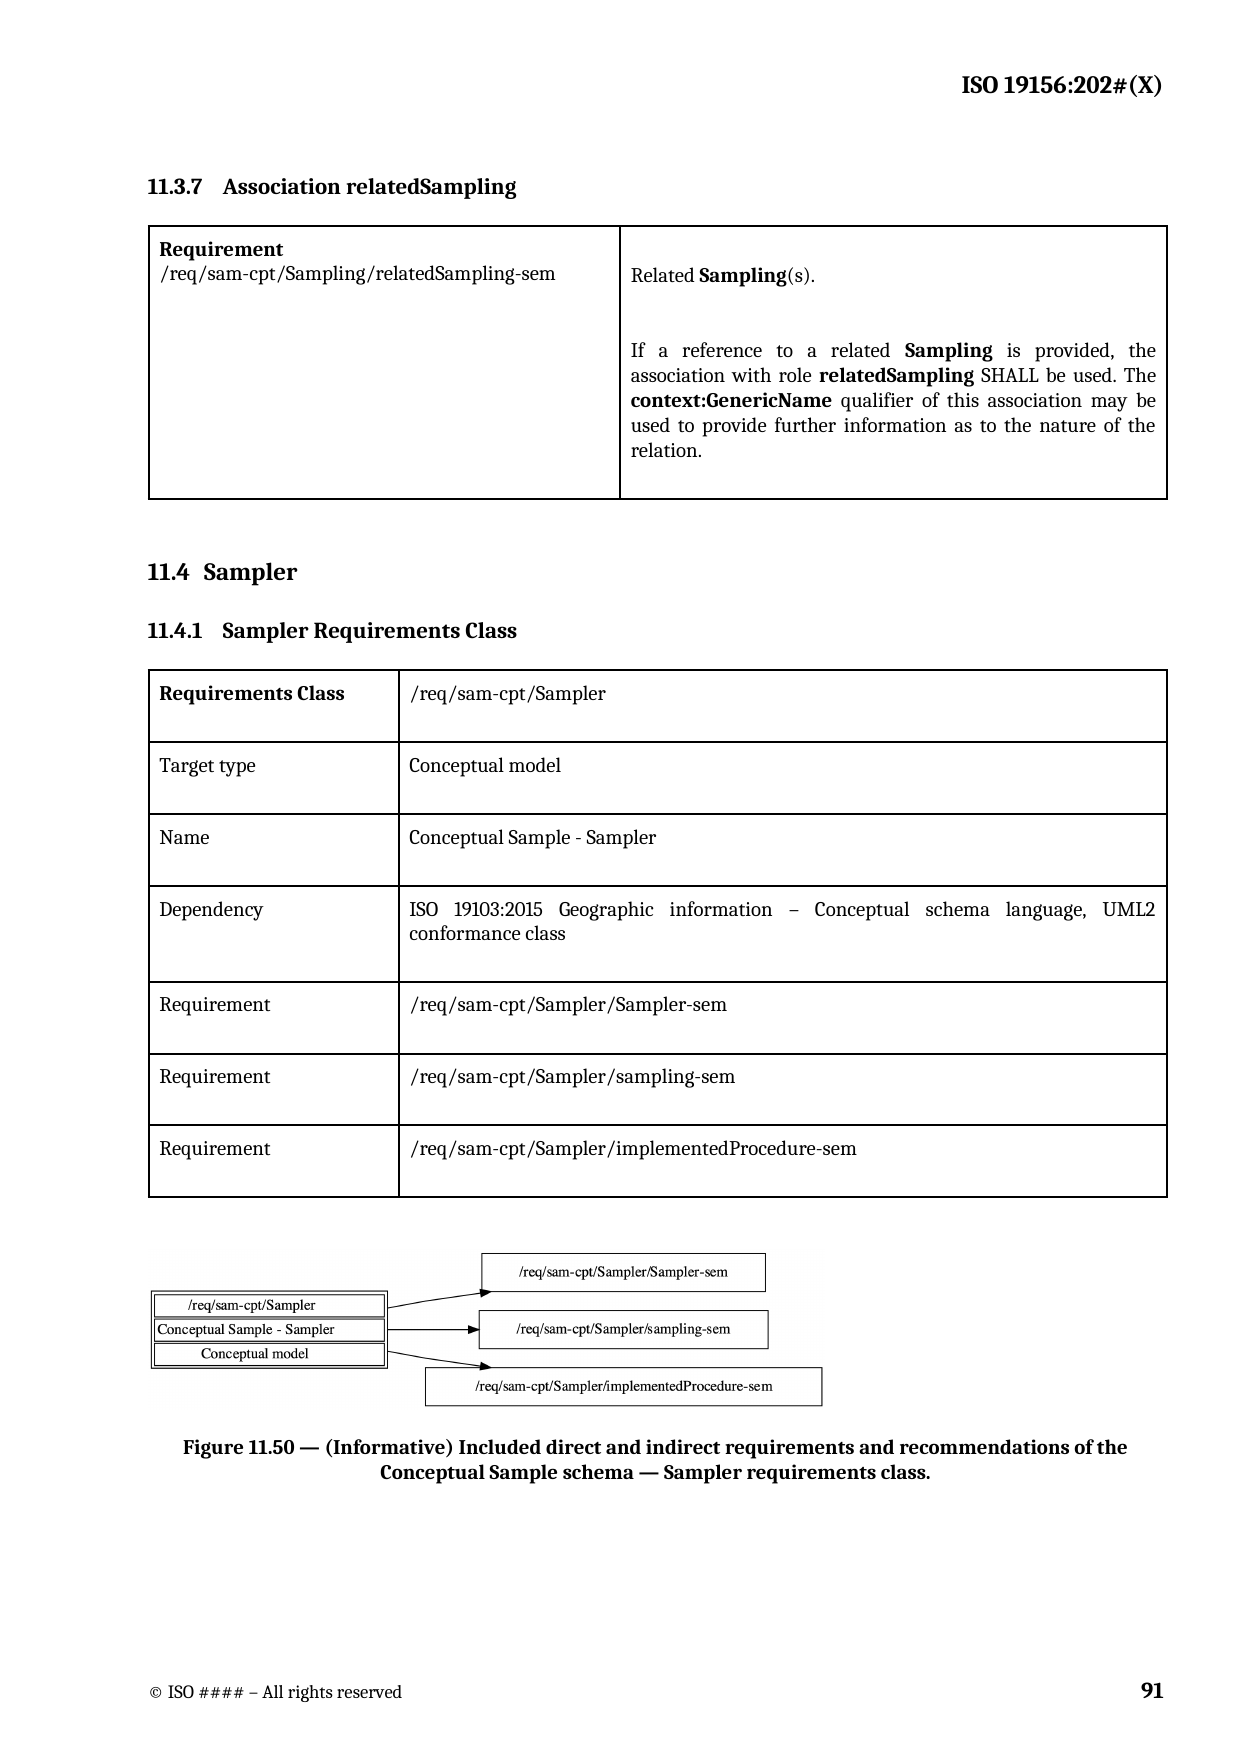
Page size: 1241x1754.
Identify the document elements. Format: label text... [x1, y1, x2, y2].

subtitle Sampler Requirements Class [148, 618, 1163, 644]
picture [147, 1249, 826, 1410]
subtitle Sampler [148, 558, 1163, 587]
table_cell ISO 19103:2015 Geographic information – Conceptual schema language, UML2 conformance class [400, 887, 1166, 981]
table_cell Requirement [150, 1055, 398, 1124]
table_cell /req/sam-cpt/Sampler/sampling-sem [400, 1055, 1166, 1124]
table_cell Dependency [150, 887, 398, 981]
table_header Requirement /req/sam-cpt/Sampling/relatedSampling-sem [150, 227, 619, 498]
table_cell /req/sam-cpt/Sampler/Sampler-sem [400, 983, 1166, 1052]
table_cell Conceptual model [400, 743, 1166, 813]
table_cell Name [150, 815, 398, 885]
subtitle Association relatedSampling [148, 174, 1163, 200]
table_cell Requirement [150, 1126, 398, 1196]
table_cell Conceptual Sample - Sampler [400, 815, 1166, 885]
table_cell Requirement [150, 983, 398, 1052]
table_cell /req/sam-cpt/Sampler/implementedProcedure-sem [400, 1126, 1166, 1196]
table_header Related Sampling(s). If a reference to a related Sampling is provided, the association with role relatedSampling SHALL be used. The context:GenericName qualifier of this association may be used to provide further information as to the nature of the relation. [621, 227, 1166, 498]
table_header /req/sam-cpt/Sampler [400, 671, 1166, 741]
table_cell Target type [150, 743, 398, 813]
table_header Requirements Class [150, 671, 398, 741]
